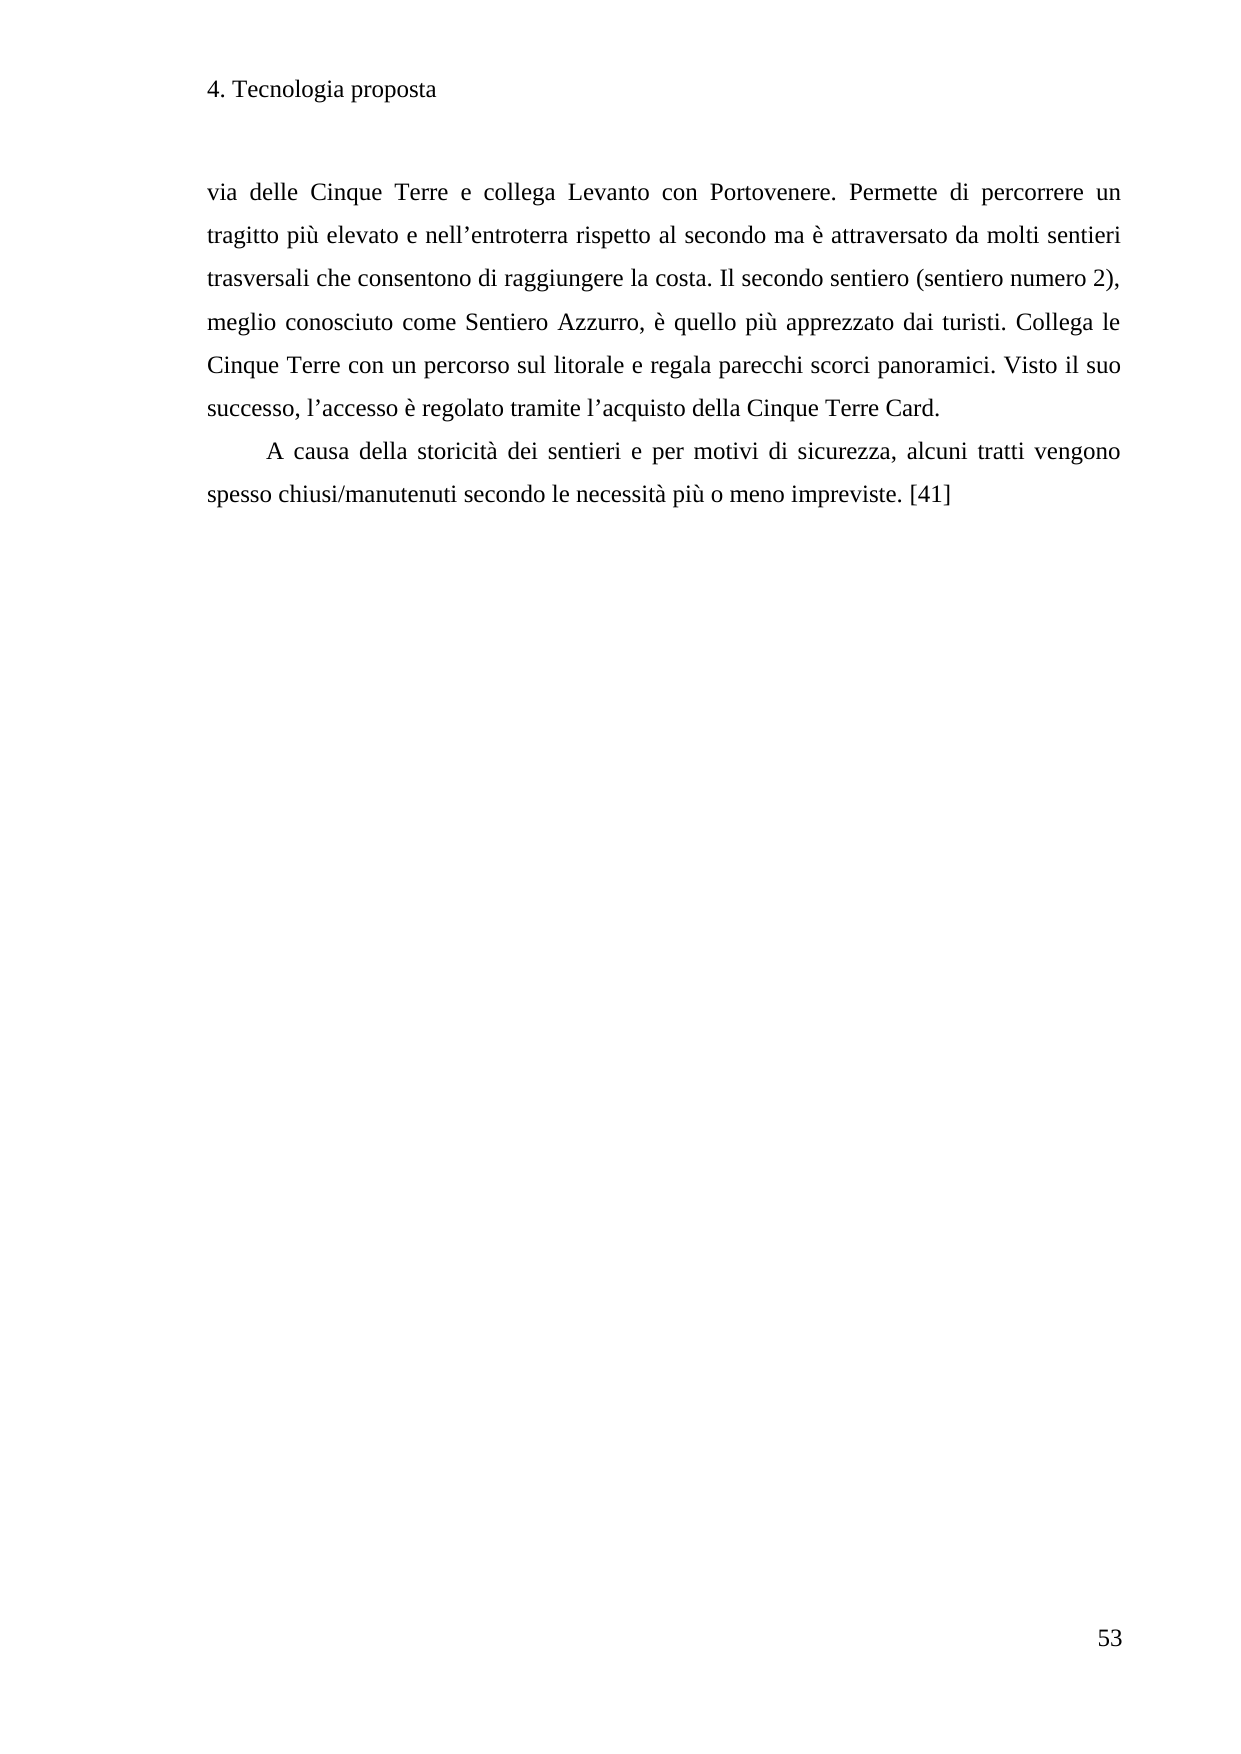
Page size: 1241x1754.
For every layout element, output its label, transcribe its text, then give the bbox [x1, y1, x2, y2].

text A causa della storicità dei sentieri e per motivi di sicurezza, alcuni tratti vengono spesso chiusi/manutenuti secondo le necessità più o meno impreviste. [207, 436, 1122, 508]
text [207, 177, 1122, 422]
